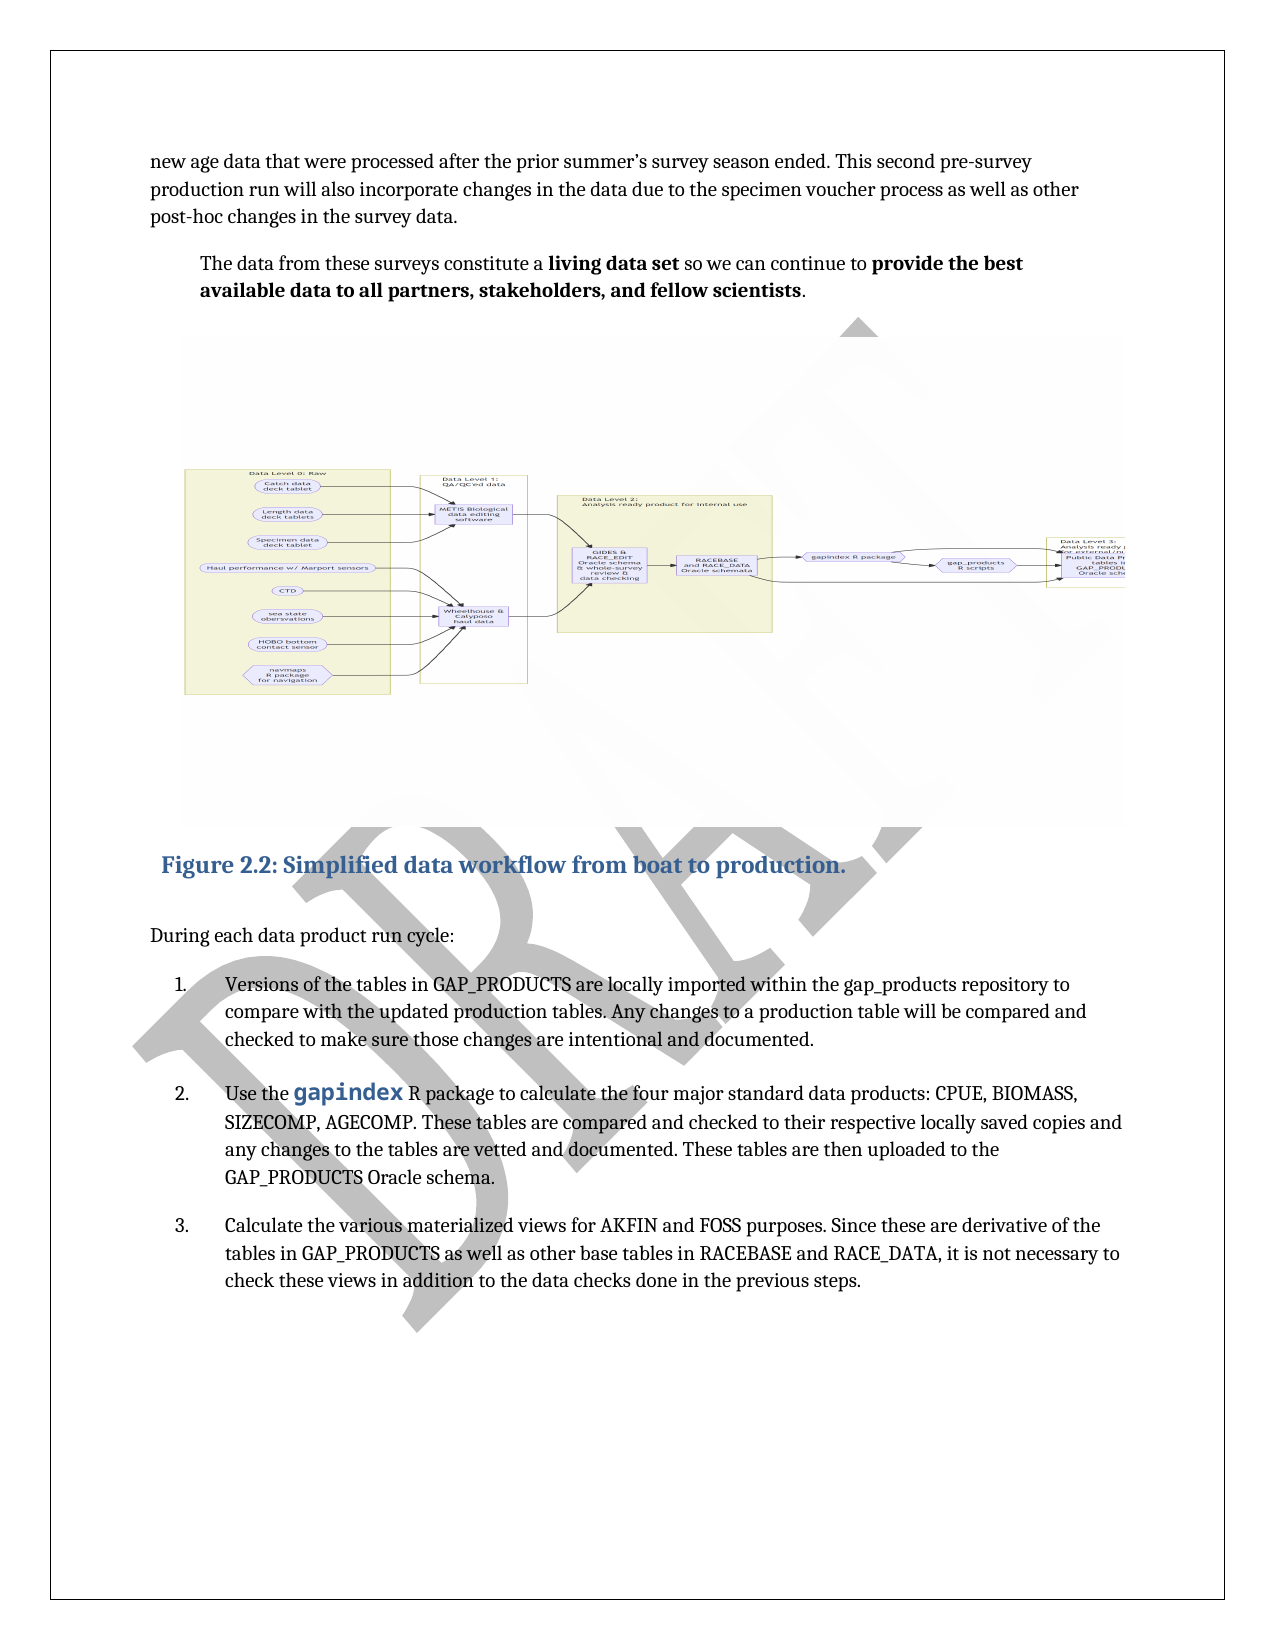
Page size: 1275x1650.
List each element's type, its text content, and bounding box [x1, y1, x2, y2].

text The data from these surveys constitute a living data set so we can continue to provide the best available data to all partners, stakeholders, and fellow scientists. [200, 251, 1075, 303]
list Use the gapindex R package to calculate the four major standard data products: CPUE, BIOMASS, SIZECOMP, AGECOMP. These tables are compared and checked to their respective locally saved copies and any changes to the tables are vetted and documented. These tables are then uploaded to the GAP_PRODUCTS Oracle schema. [175, 1076, 1125, 1189]
list Versions of the tables in GAP_PRODUCTS are locally imported within the gap_products repository to compare with the updated production tables. Any changes to a production table will be compared and checked to make sure those changes are intentional and documented. [175, 972, 1125, 1051]
table_header Figure 2.2: Simplified data workflow from boat to production. [150, 317, 1125, 905]
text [150, 150, 1125, 229]
picture [180, 337, 1125, 827]
text During each data product run cycle: [150, 924, 1125, 948]
list Calculate the various materialized views for AKFIN and FOSS purposes. Since these are derivative of the tables in GAP_PRODUCTS as well as other base tables in RACEBASE and RACE_DATA, it is not necessary to check these views in addition to the data checks done in the previous steps. [175, 1214, 1125, 1293]
